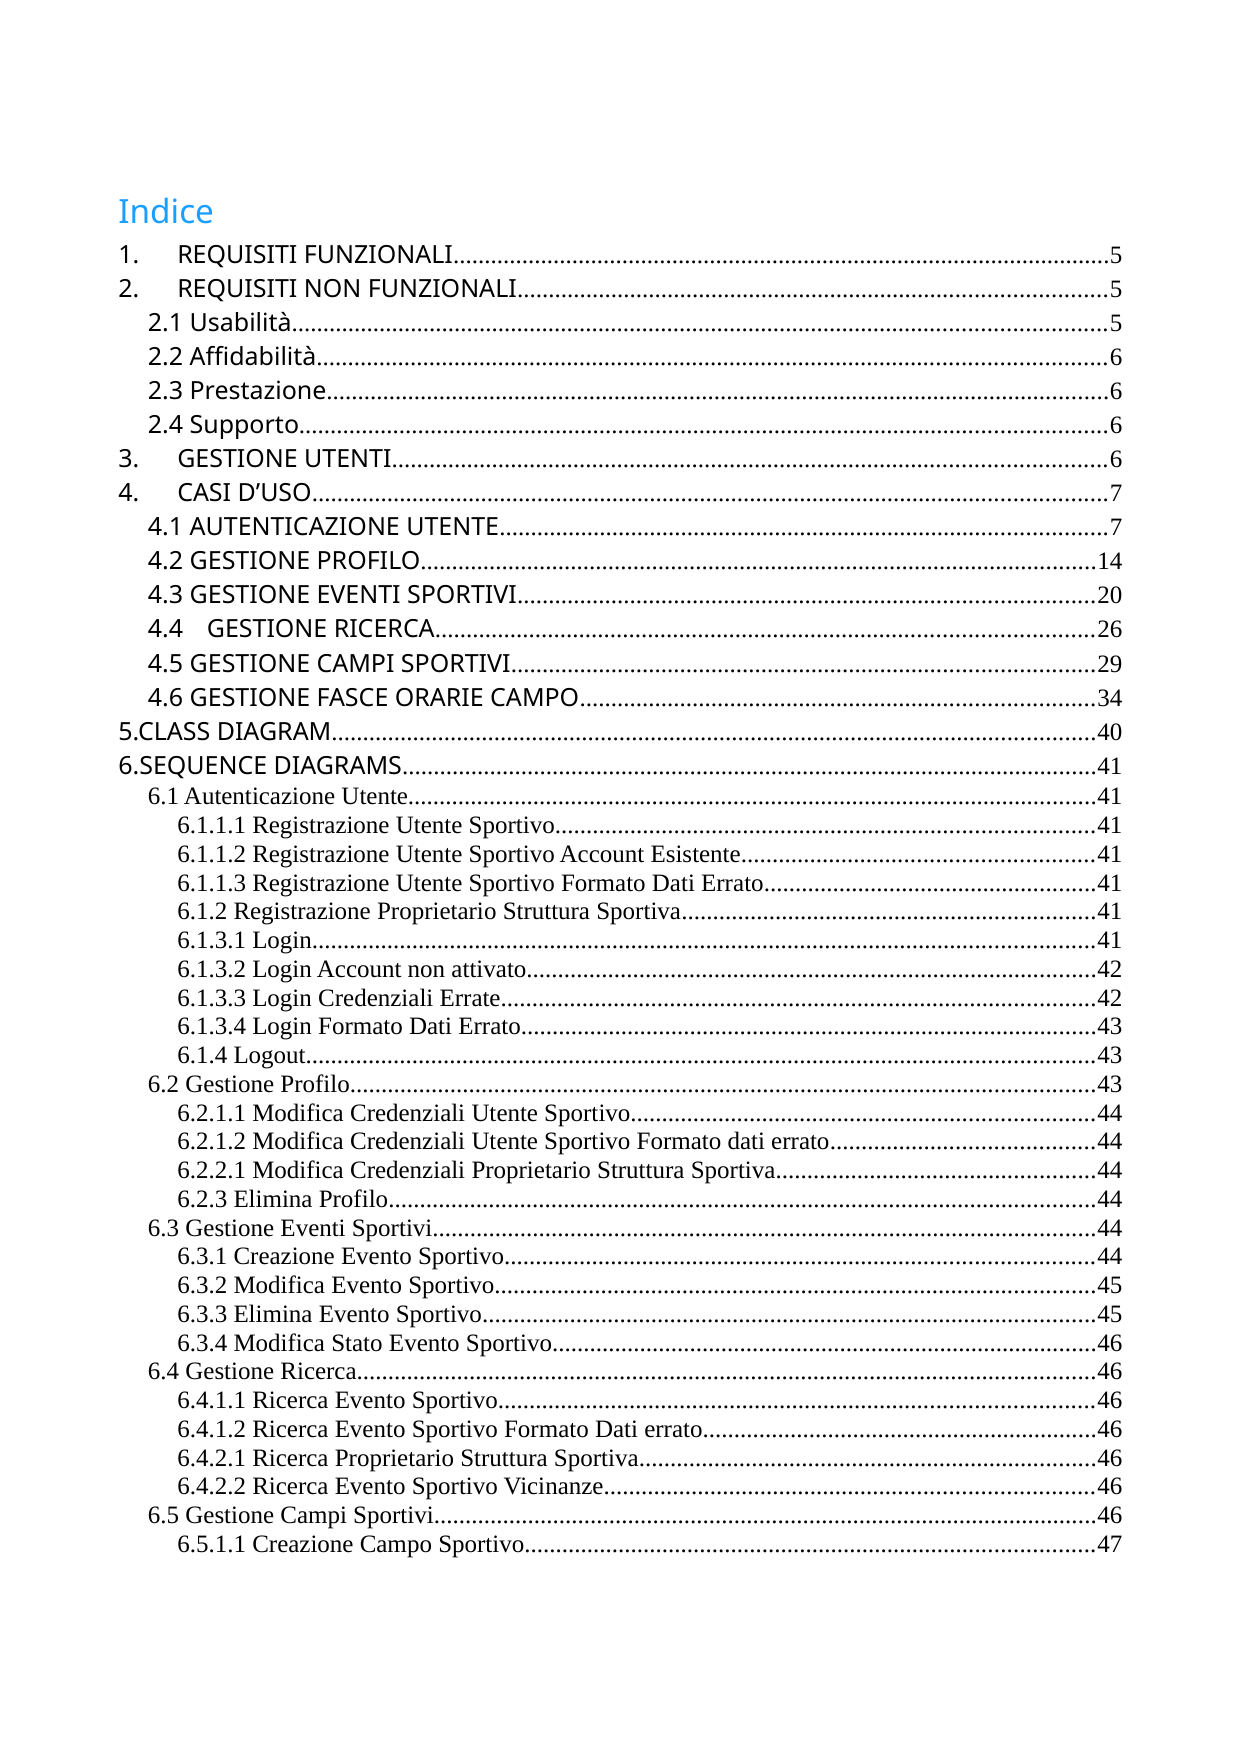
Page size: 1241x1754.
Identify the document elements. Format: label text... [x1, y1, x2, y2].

text 6.4.1.2 Ricerca Evento Sportivo Formato Dati errato 46 [177, 1414, 1122, 1443]
text 6.1.3.2 Login Account non attivato 42 [177, 954, 1122, 983]
text 2.3 Prestazione 6 [148, 373, 1122, 407]
text 6.1.1.1 Registrazione Utente Sportivo 41 [177, 810, 1122, 839]
text 4.5 GESTIONE CAMPI SPORTIVI 29 [148, 645, 1122, 679]
text 6.1 Autenticazione Utente 41 [148, 781, 1122, 810]
text 6.1.1.3 Registrazione Utente Sportivo Formato Dati Errato 41 [177, 868, 1122, 896]
text 6.2.3 Elimina Profilo 44 [177, 1184, 1122, 1213]
text 2.1 Usabilità 5 [148, 304, 1122, 339]
text 6.1.3.4 Login Formato Dati Errato 43 [177, 1011, 1122, 1040]
text 6.4.1.1 Ricerca Evento Sportivo 46 [177, 1385, 1122, 1414]
text 6.1.3.3 Login Credenziali Errate 42 [177, 983, 1122, 1011]
text 4. CASI D’USO 7 [118, 475, 1122, 509]
text 6.1.3.1 Login 41 [177, 925, 1122, 954]
text 6.1.4 Logout 43 [177, 1040, 1122, 1069]
text 2.4 Supporto 6 [148, 407, 1122, 441]
text 6.1.1.2 Registrazione Utente Sportivo Account Esistente 41 [177, 839, 1122, 868]
text 4.3 GESTIONE EVENTI SPORTIVI 20 [148, 577, 1122, 611]
text 6.2 Gestione Profilo 43 [148, 1069, 1122, 1098]
text 6.2.2.1 Modifica Credenziali Proprietario Struttura Sportiva 44 [177, 1155, 1122, 1184]
text 4.2 GESTIONE PROFILO 14 [148, 543, 1122, 577]
subtitle Indice [118, 187, 1122, 233]
text 6.4.2.2 Ricerca Evento Sportivo Vicinanze 46 [177, 1471, 1122, 1500]
text 6.2.1.2 Modifica Credenziali Utente Sportivo Formato dati errato 44 [177, 1126, 1122, 1155]
text 6.1.2 Registrazione Proprietario Struttura Sportiva 41 [177, 896, 1122, 925]
text 6.4.2.1 Ricerca Proprietario Struttura Sportiva 46 [177, 1443, 1122, 1471]
text 6.3.1 Creazione Evento Sportivo 44 [177, 1241, 1122, 1270]
text 6.3.2 Modifica Evento Sportivo 45 [177, 1270, 1122, 1299]
text 6.4 Gestione Ricerca 46 [148, 1356, 1122, 1385]
text 6.2.1.1 Modifica Credenziali Utente Sportivo 44 [177, 1098, 1122, 1126]
text 6.5 Gestione Campi Sportivi 46 [148, 1500, 1122, 1529]
text 2.2 Affidabilità 6 [148, 339, 1122, 373]
text 6.3.4 Modifica Stato Evento Sportivo 46 [177, 1328, 1122, 1356]
text 4.6 GESTIONE FASCE ORARIE CAMPO 34 [148, 679, 1122, 713]
text 6.SEQUENCE DIAGRAMS 41 [118, 747, 1122, 781]
text 1. REQUISITI FUNZIONALI 5 [118, 236, 1122, 271]
text 5.CLASS DIAGRAM 40 [118, 713, 1122, 747]
text 2. REQUISITI NON FUNZIONALI 5 [118, 271, 1122, 304]
text 3. GESTIONE UTENTI 6 [118, 441, 1122, 475]
text 4.1 AUTENTICAZIONE UTENTE 7 [148, 509, 1122, 543]
text 6.3.3 Elimina Evento Sportivo 45 [177, 1299, 1122, 1328]
text 4.4 GESTIONE RICERCA 26 [148, 611, 1122, 645]
text 6.5.1.1 Creazione Campo Sportivo 47 [177, 1529, 1122, 1558]
text 6.3 Gestione Eventi Sportivi 44 [148, 1213, 1122, 1241]
